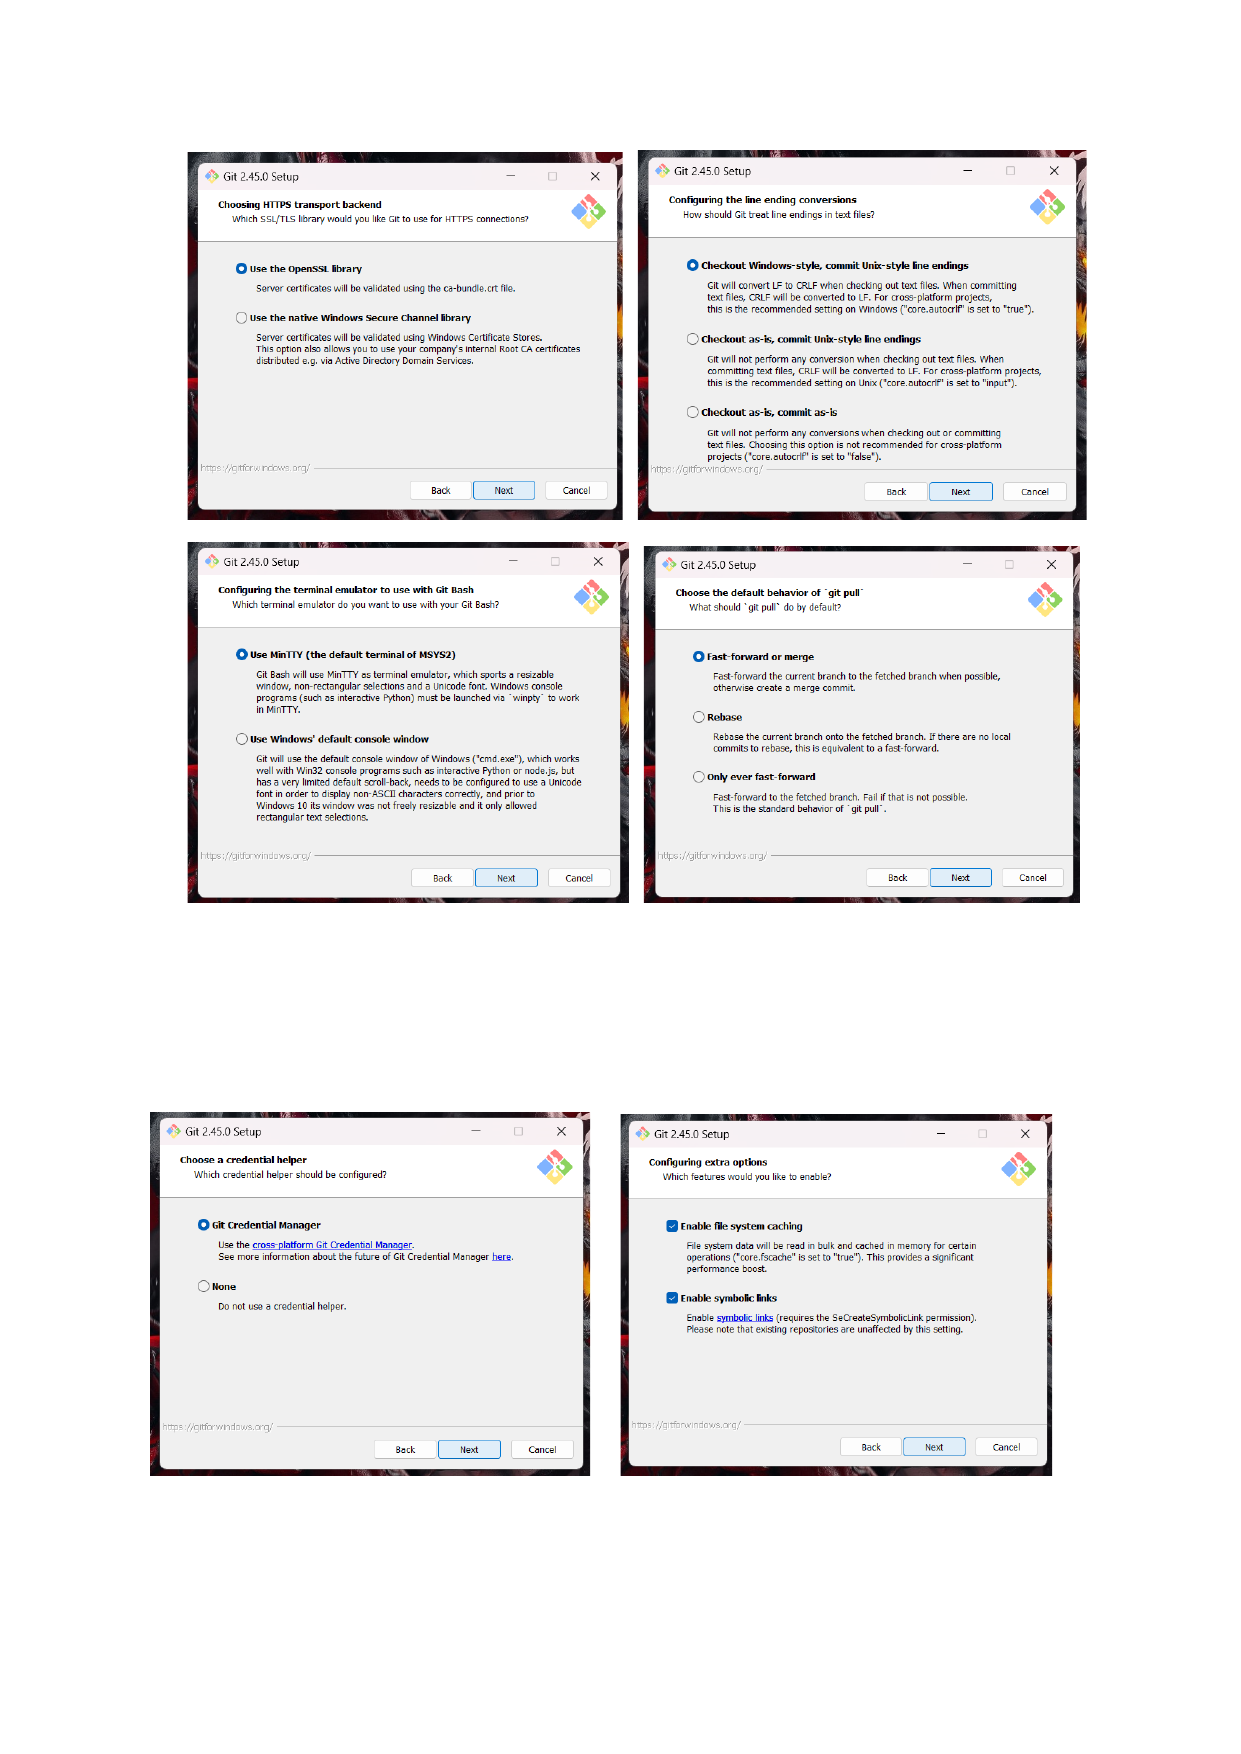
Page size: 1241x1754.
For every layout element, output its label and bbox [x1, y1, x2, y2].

picture [637, 150, 1087, 520]
picture [187, 542, 629, 903]
picture [150, 1112, 591, 1476]
picture [643, 546, 1080, 903]
picture [620, 1114, 1053, 1476]
picture [187, 152, 623, 520]
